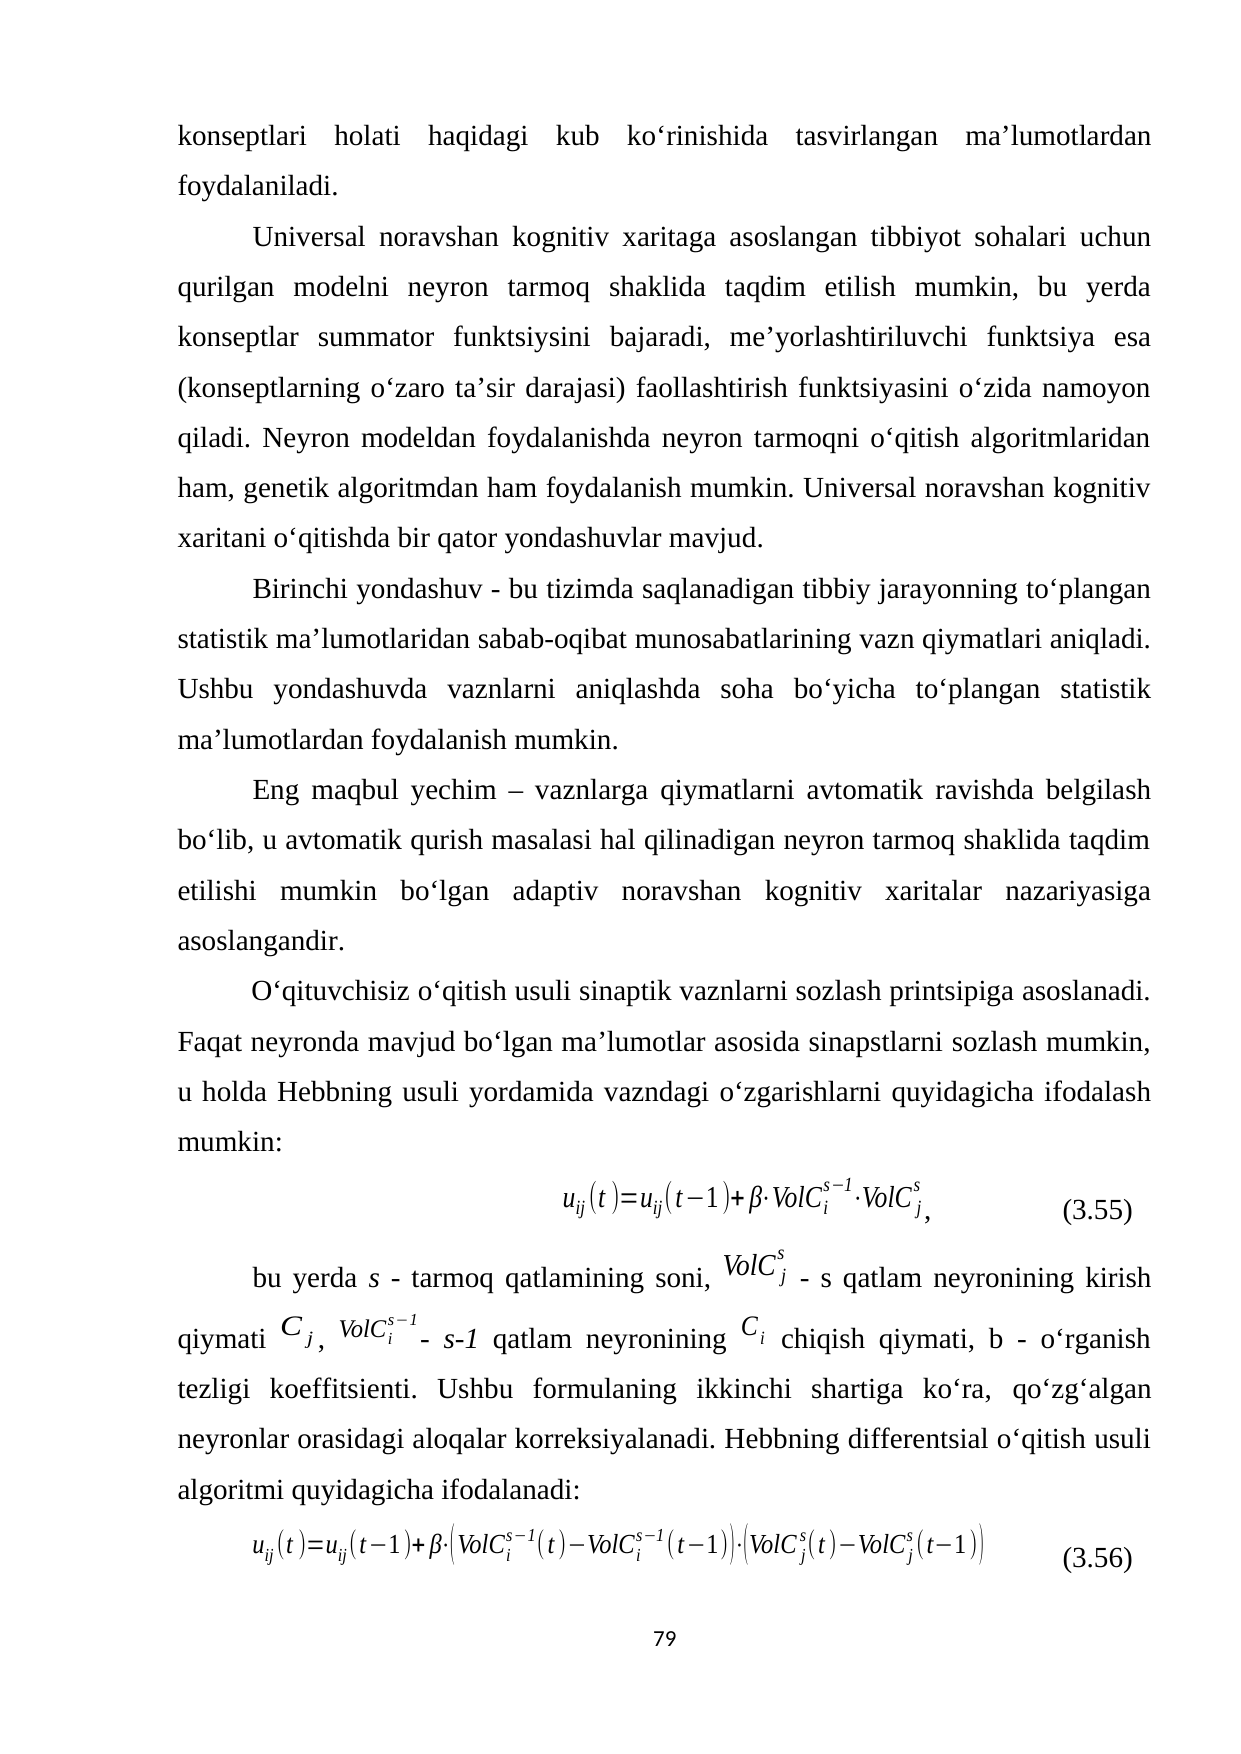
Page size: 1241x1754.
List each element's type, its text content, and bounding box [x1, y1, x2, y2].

text , (3.55) [177, 1175, 1152, 1226]
text Birinchi yondashuv - bu tizimda saqlanadigan tibbiy jarayonning to‘plangan statistik maʼlumotlaridan sabab-oqibat munosabatlarining vazn qiymatlari aniqladi. Ushbu yondashuvda vaznlarni aniqlashda soha bo‘yicha to‘plangan statistik ma’lumotlardan foydalanish mumkin. [177, 571, 1152, 755]
text Universal noravshan kognitiv xaritaga asoslangan tibbiyot sohalari uchun qurilgan modelni neyron tarmoq shaklida taqdim etilish mumkin, bu yerda konseptlar summator funktsiysini bajaradi, me’yorlashtiriluvchi funktsiya esa (konseptlarning o‘zaro ta’sir darajasi) faollashtirish funktsiyasini o‘zida namoyon qiladi. Neyron modeldan foydalanishda neyron tarmoqni o‘qitish algoritmlaridan ham, genetik algoritmdan ham foydalanish mumkin. Universal noravshan kognitiv xaritani o‘qitishda bir qator yondashuvlar mavjud. [177, 219, 1152, 554]
text Eng maqbul yechim – vaznlarga qiymatlarni avtomatik ravishda belgilash bo‘lib, u avtomatik qurish masalasi hal qilinadigan neyron tarmoq shaklida taqdim etilishi mumkin bo‘lgan adaptiv noravshan kognitiv xaritalar nazariyasiga asoslangandir. [177, 772, 1152, 957]
text (3.56) [177, 1522, 1152, 1573]
text O‘qituvchisiz o‘qitish usuli sinaptik vaznlarni sozlash printsipiga asoslanadi. Faqat neyronda mavjud bo‘lgan ma’lumotlar asosida sinapstlarni sozlash mumkin, u holda Hebbning usuli yordamida vazndagi o‘zgarishlarni quyidagicha ifodalash mumkin: [177, 973, 1152, 1158]
text bu yerda s - tarmoq qatlamining soni, - s qatlam neyronining kirish qiymati , - s-1 qatlam neyronining chiqish qiymati, b - o‘rganish tezligi koeffitsienti. Ushbu formulaning ikkinchi shartiga ko‘ra, qo‘zg‘algan neyronlar orasidagi aloqalar korreksiyalanadi. Hebbning differentsial o‘qitish usuli algoritmi quyidagicha ifodalanadi: [177, 1243, 1152, 1505]
